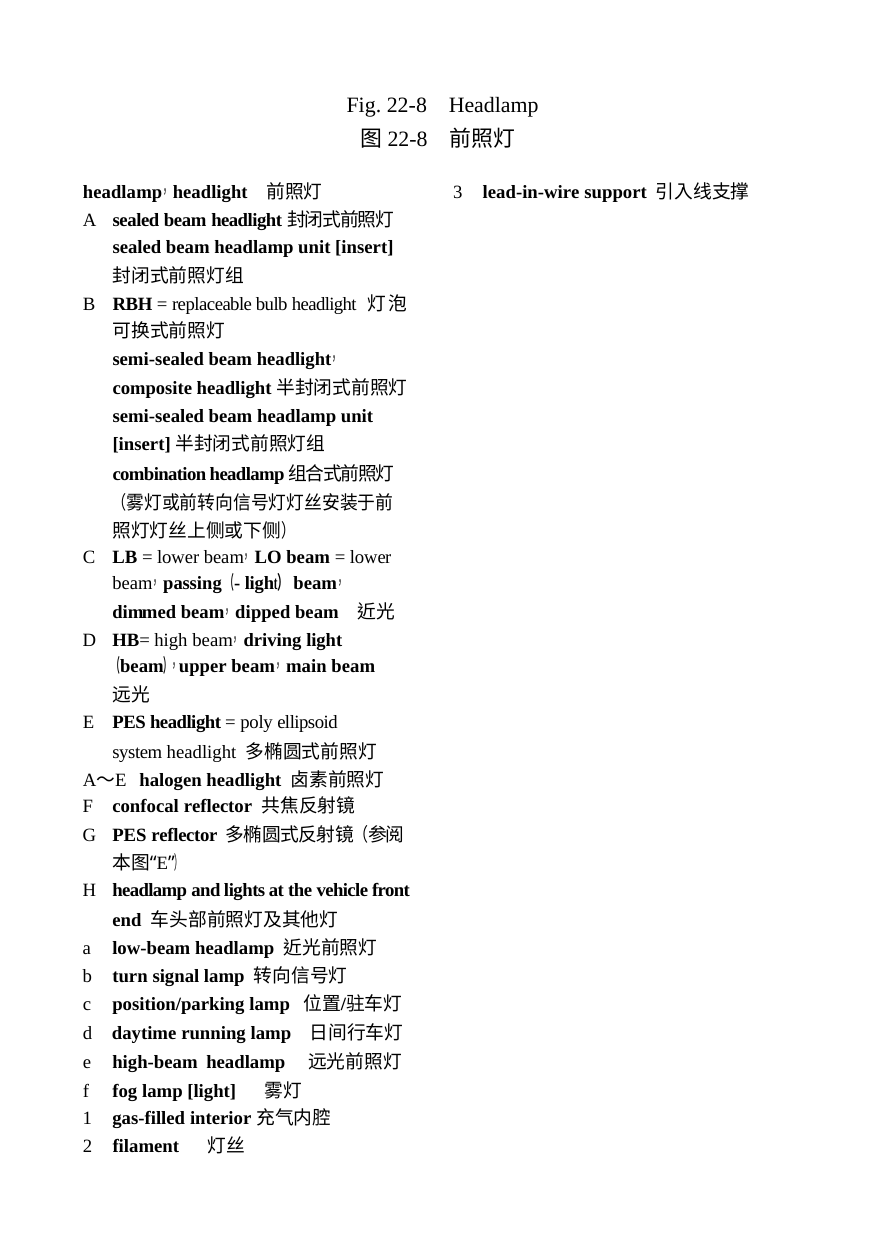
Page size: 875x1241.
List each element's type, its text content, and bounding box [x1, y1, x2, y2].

list gas-filled interior 充气内腔 [82, 1106, 411, 1129]
list RBH = replaceable bulb headlight 灯 泡 [83, 292, 411, 315]
text 图 22-8 前照灯 [48, 123, 826, 153]
list headlamp and lights at the vehicle front end 车头部前照灯及其他灯 [82, 879, 411, 932]
text semi-sealed beam headlamp unit [insert] 半封闭式前照灯组combination headlamp 组合式前照灯 [112, 405, 411, 485]
subtitle Fig. 22-8 Headlamp [50, 92, 834, 117]
list lead-in-wire support 引入线支撑 [453, 178, 834, 203]
list position/parking lamp 位置/驻车灯d daytime running lamp 日间行车灯e high-beam headlamp 远光前照灯f fog lamp [light] 雾灯 [83, 991, 407, 1102]
list sealed beam headlight 封闭式前照灯sealed beam headlamp unit [insert] 封闭式前照灯组 [83, 207, 405, 288]
text （雾灯或前转向信号灯灯丝安装于前照灯灯丝上侧或下侧） [112, 489, 411, 543]
list filament 灯丝 [83, 1132, 411, 1158]
text A～E halogen headlight 卤素前照灯 [83, 769, 411, 791]
list PES headlight = poly ellipsoid system headlight 多椭圆式前照灯 [83, 711, 391, 763]
list PES reflector 多椭圆式反射镜（参阅本图“E”） [82, 821, 406, 875]
text 可换式前照灯 [112, 318, 411, 343]
list HB= high beam， driving light （beam）， upper beam， main beam 远光 [82, 629, 400, 706]
list confocal reflector 共焦反射镜 [82, 793, 411, 818]
list turn signal lamp 转向信号灯 [82, 962, 411, 987]
text headlamp， headlight 前照灯 [83, 178, 411, 203]
list LB = lower beam， LO beam = lower beam， passing （- light） beam， dimmed beam， dipped beam 近光 [83, 546, 402, 624]
text semi-sealed beam headlight， composite headlight 半封闭式前照灯 [112, 347, 409, 400]
list low-beam headlamp 近光前照灯 [82, 937, 411, 959]
